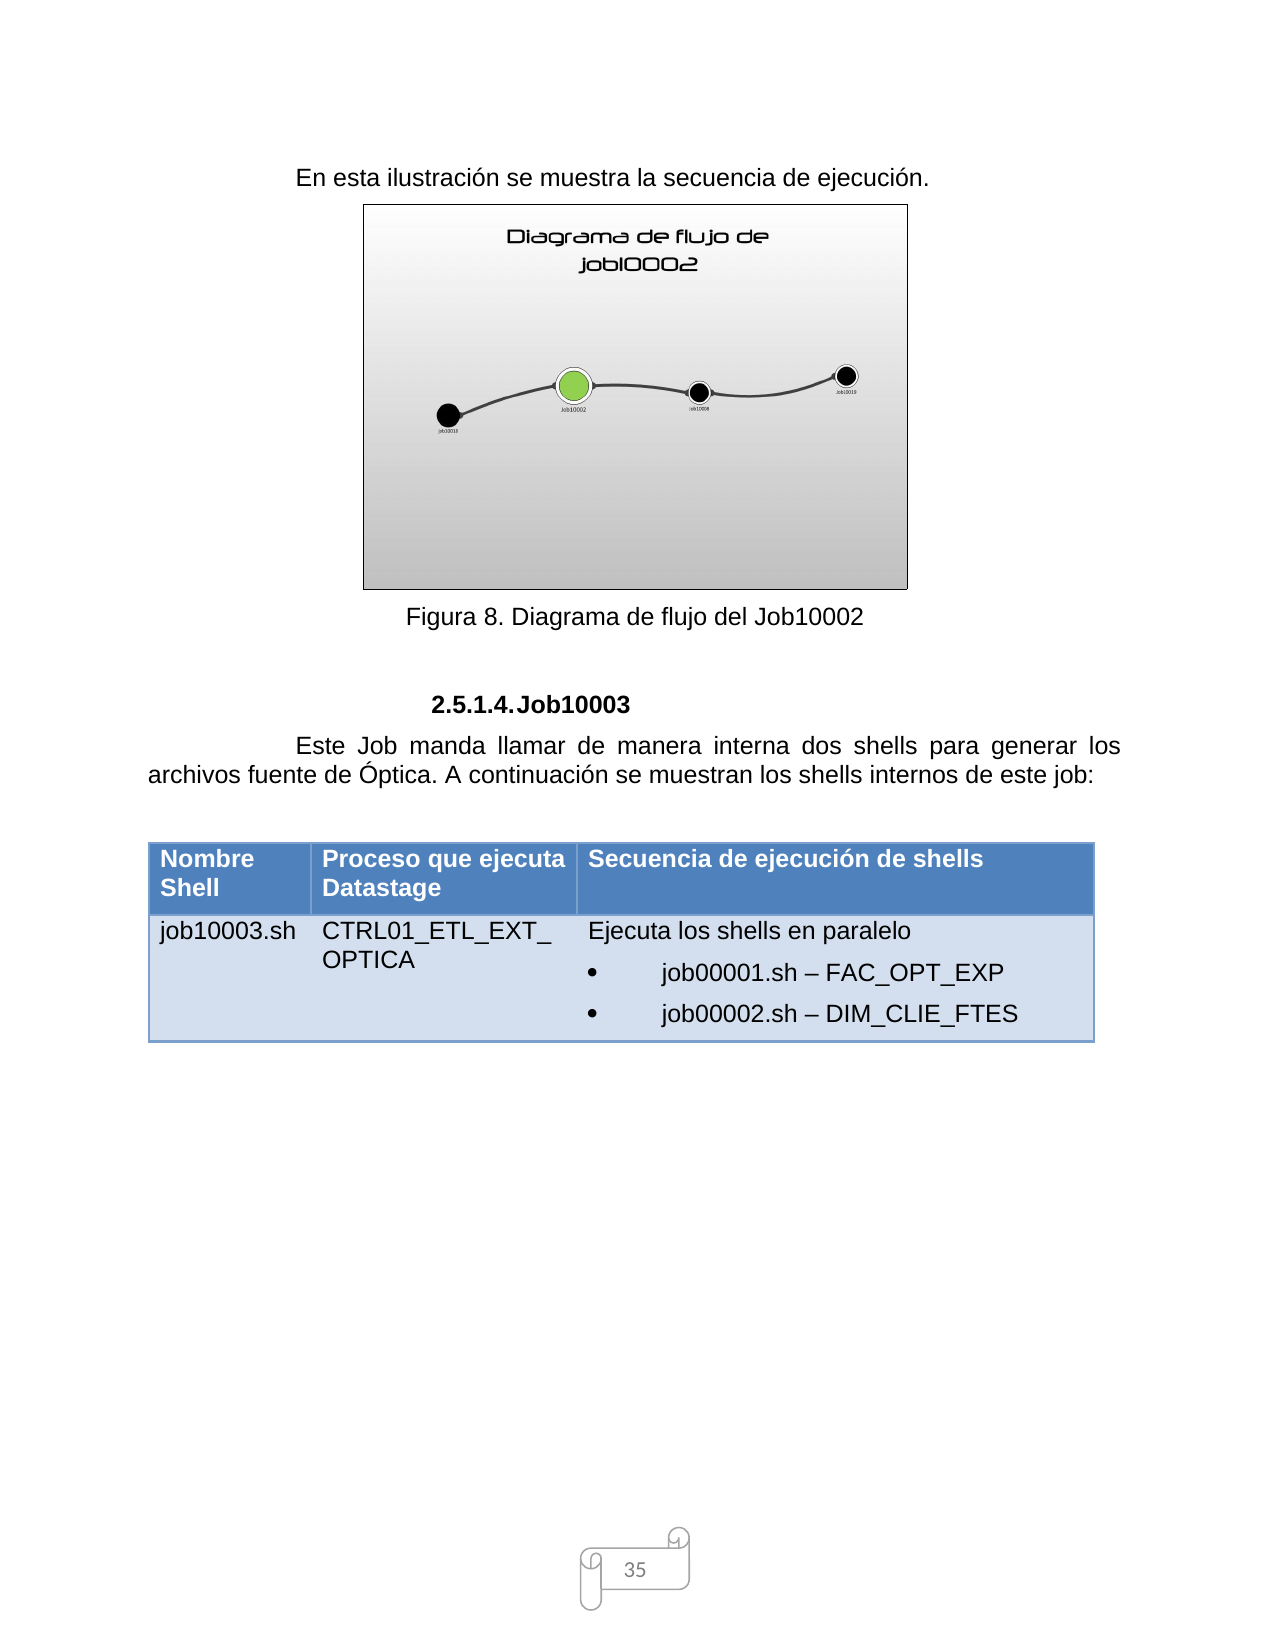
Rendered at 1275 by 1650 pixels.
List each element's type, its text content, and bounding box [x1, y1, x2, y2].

table_header Secuencia de ejecución de shells [578, 844, 1093, 914]
subtitle Job10003 [283, 690, 1122, 718]
table_cell CTRL01_ETL_EXT_OPTICA [311, 916, 577, 1040]
text Este Job manda llamar de manera interna dos shells para generar los archivos fuente de Óptica. A continuación se muestran los shells internos de este job: [148, 731, 1122, 788]
table_cell job10003.sh [150, 916, 311, 1040]
table_cell Ejecuta los shells en paralelo job00001.sh – FAC_OPT_EXP job00002.sh – DIM_CLIE_FTES [577, 916, 1093, 1040]
text En esta ilustración se muestra la secuencia de ejecución. [148, 162, 1122, 191]
table_header Nombre Shell [150, 844, 310, 914]
table_header Proceso que ejecuta Datastage [312, 844, 576, 914]
picture [364, 205, 907, 589]
text Figura 8. Diagrama de flujo del Job10002 [148, 602, 1122, 630]
